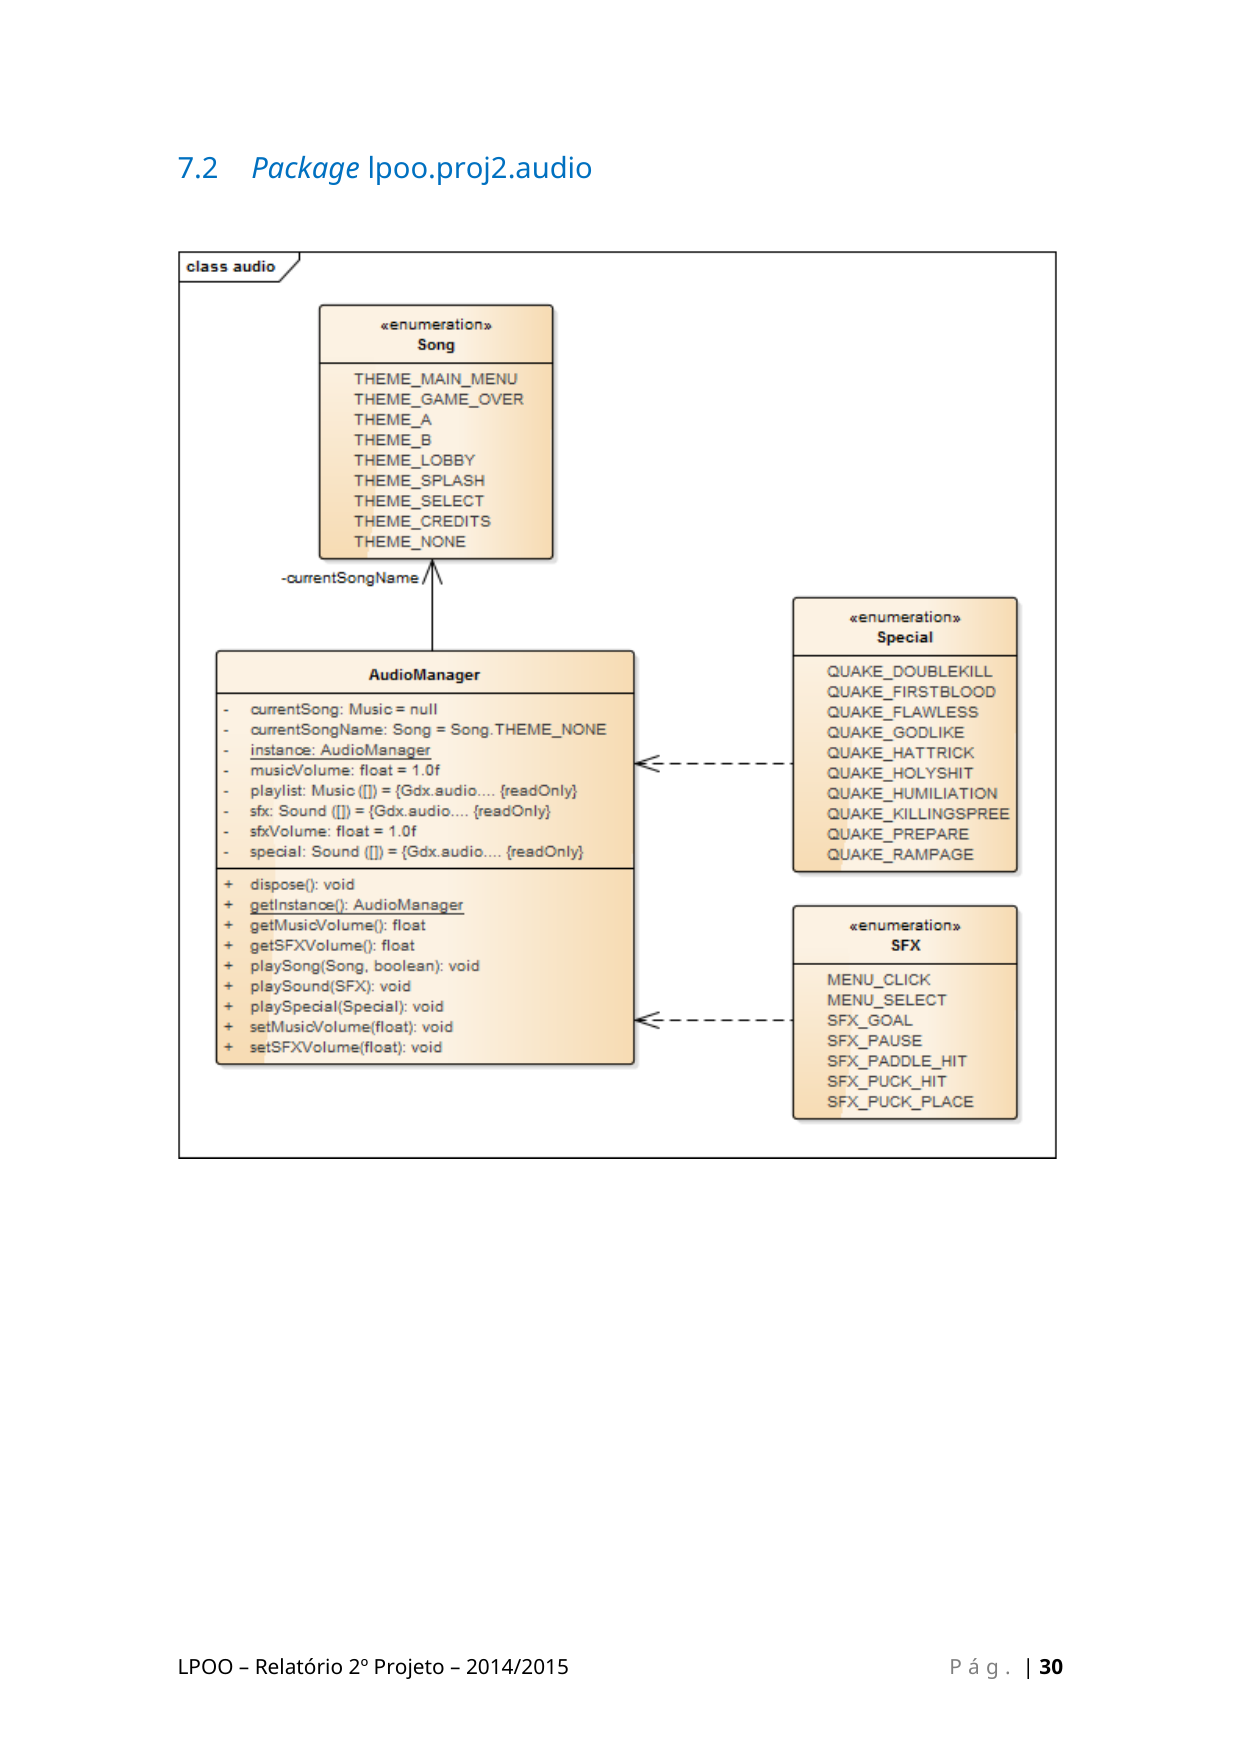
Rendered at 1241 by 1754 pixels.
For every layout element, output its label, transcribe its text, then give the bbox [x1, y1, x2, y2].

subtitle 7.2 Package lpoo.proj2.audio [177, 148, 1063, 187]
picture [177, 250, 1057, 1159]
